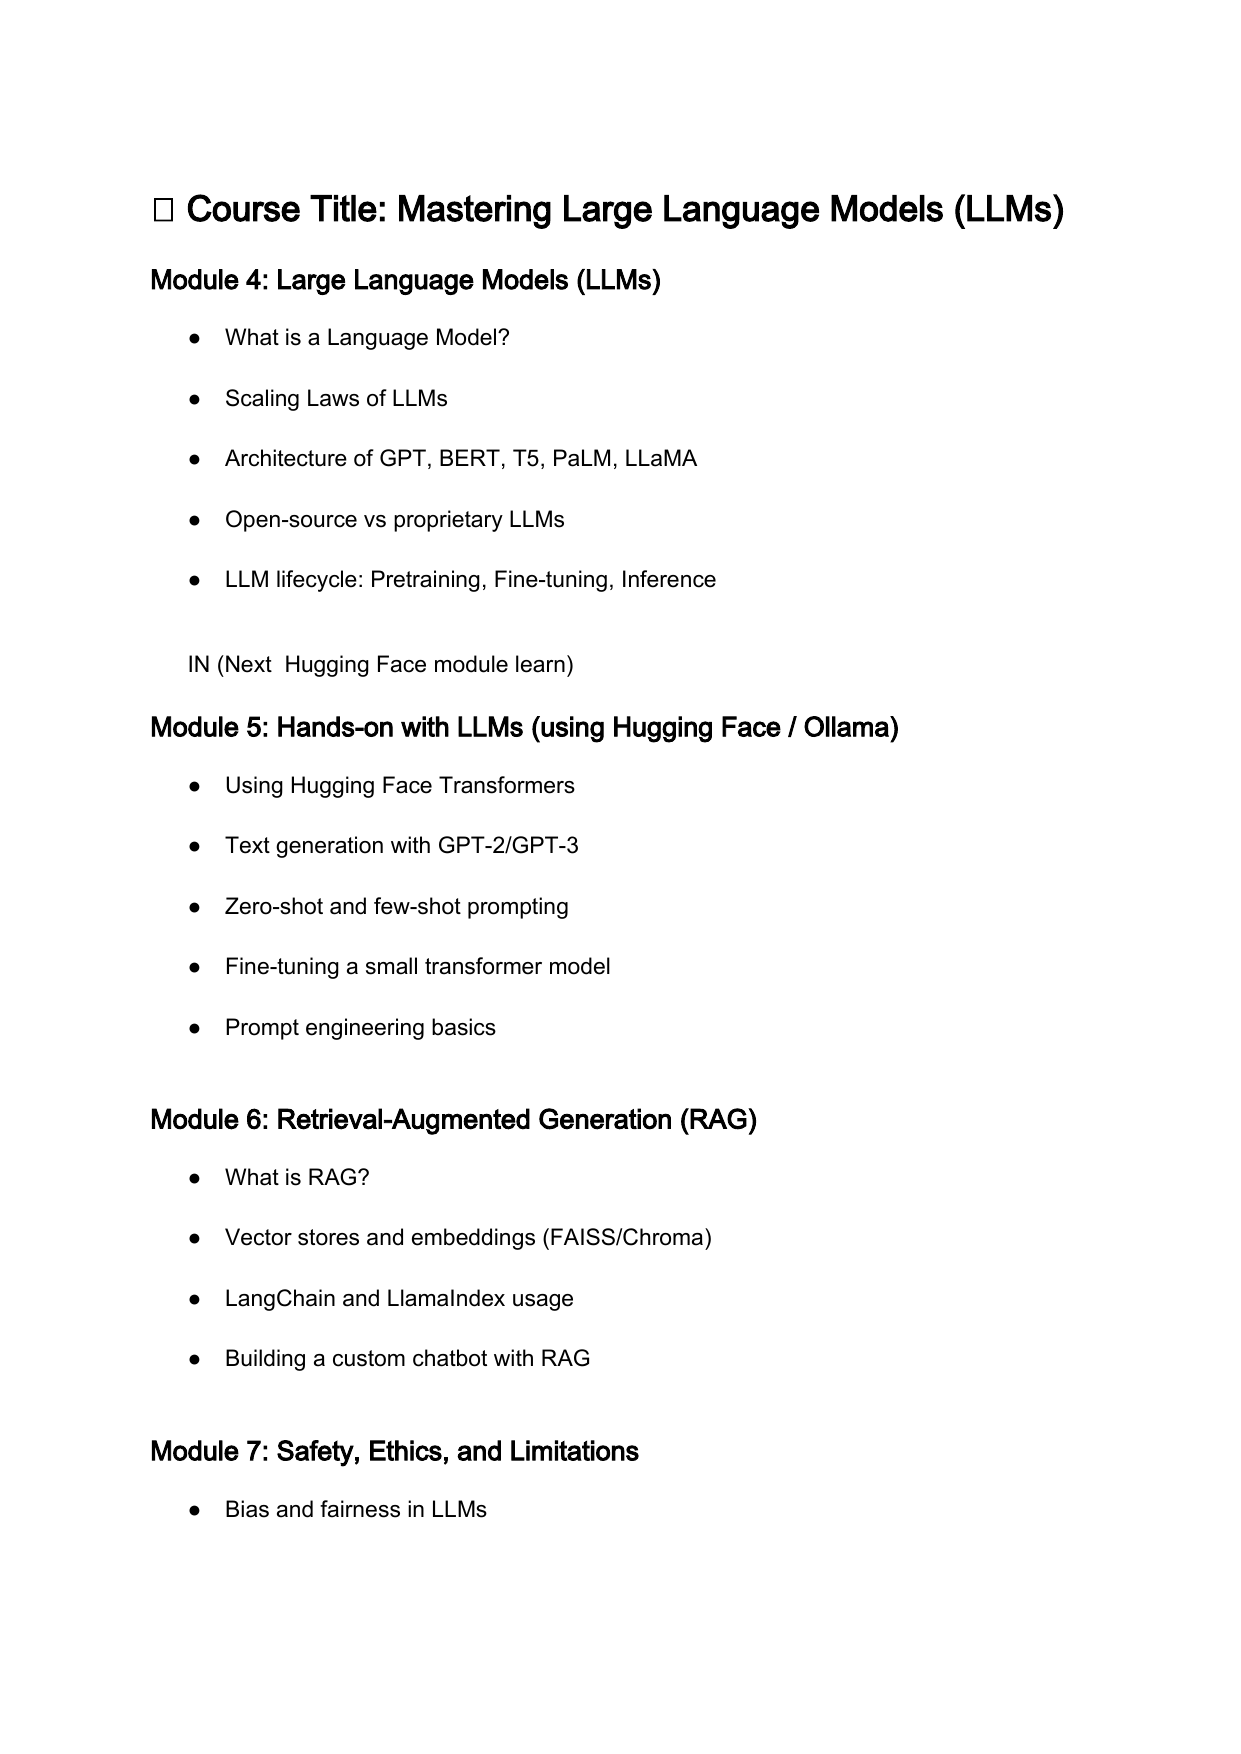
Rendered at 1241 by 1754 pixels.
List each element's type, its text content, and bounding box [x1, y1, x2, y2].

list Zero-shot and few-shot prompting [187, 893, 1090, 949]
list Bias and fairness in LLMs [187, 1496, 1090, 1552]
subtitle Module 7: Safety, Ethics, and Limitations [150, 1435, 1090, 1466]
subtitle Module 4: Large Language Models (LLMs) [150, 263, 1090, 295]
list Building a custom chatbot with RAG [187, 1345, 1090, 1402]
list LLM lifecycle: Pretraining, Fine-tuning, Inference [187, 566, 1090, 623]
subtitle Module 6: Retrieval-Augmented Generation (RAG) [150, 1103, 1090, 1134]
subtitle Module 5: Hands-on with LLMs (using Hugging Face / Ollama) [150, 711, 1090, 742]
list Using Hugging Face Transformers [187, 772, 1090, 828]
list Prompt engineering basics [187, 1013, 1090, 1070]
list Text generation with GPT-2/GPT-3 [187, 832, 1090, 889]
list IN (Next Hugging Face module learn) [187, 651, 1090, 678]
subtitle 🔥 Course Title: Mastering Large Language Models (LLMs) [150, 187, 1090, 228]
list Vector stores and embeddings (FAISS/Chroma) [187, 1224, 1090, 1281]
list Fine-tuning a small transformer model [187, 953, 1090, 1009]
list LangChain and LlamaIndex usage [187, 1285, 1090, 1341]
list What is a Language Model? [187, 324, 1090, 381]
list Scaling Laws of LLMs [187, 385, 1090, 441]
list Architecture of GPT, BERT, T5, PaLM, LLaMA [187, 445, 1090, 502]
list Open-source vs proprietary LLMs [187, 506, 1090, 562]
list What is RAG? [187, 1164, 1090, 1221]
